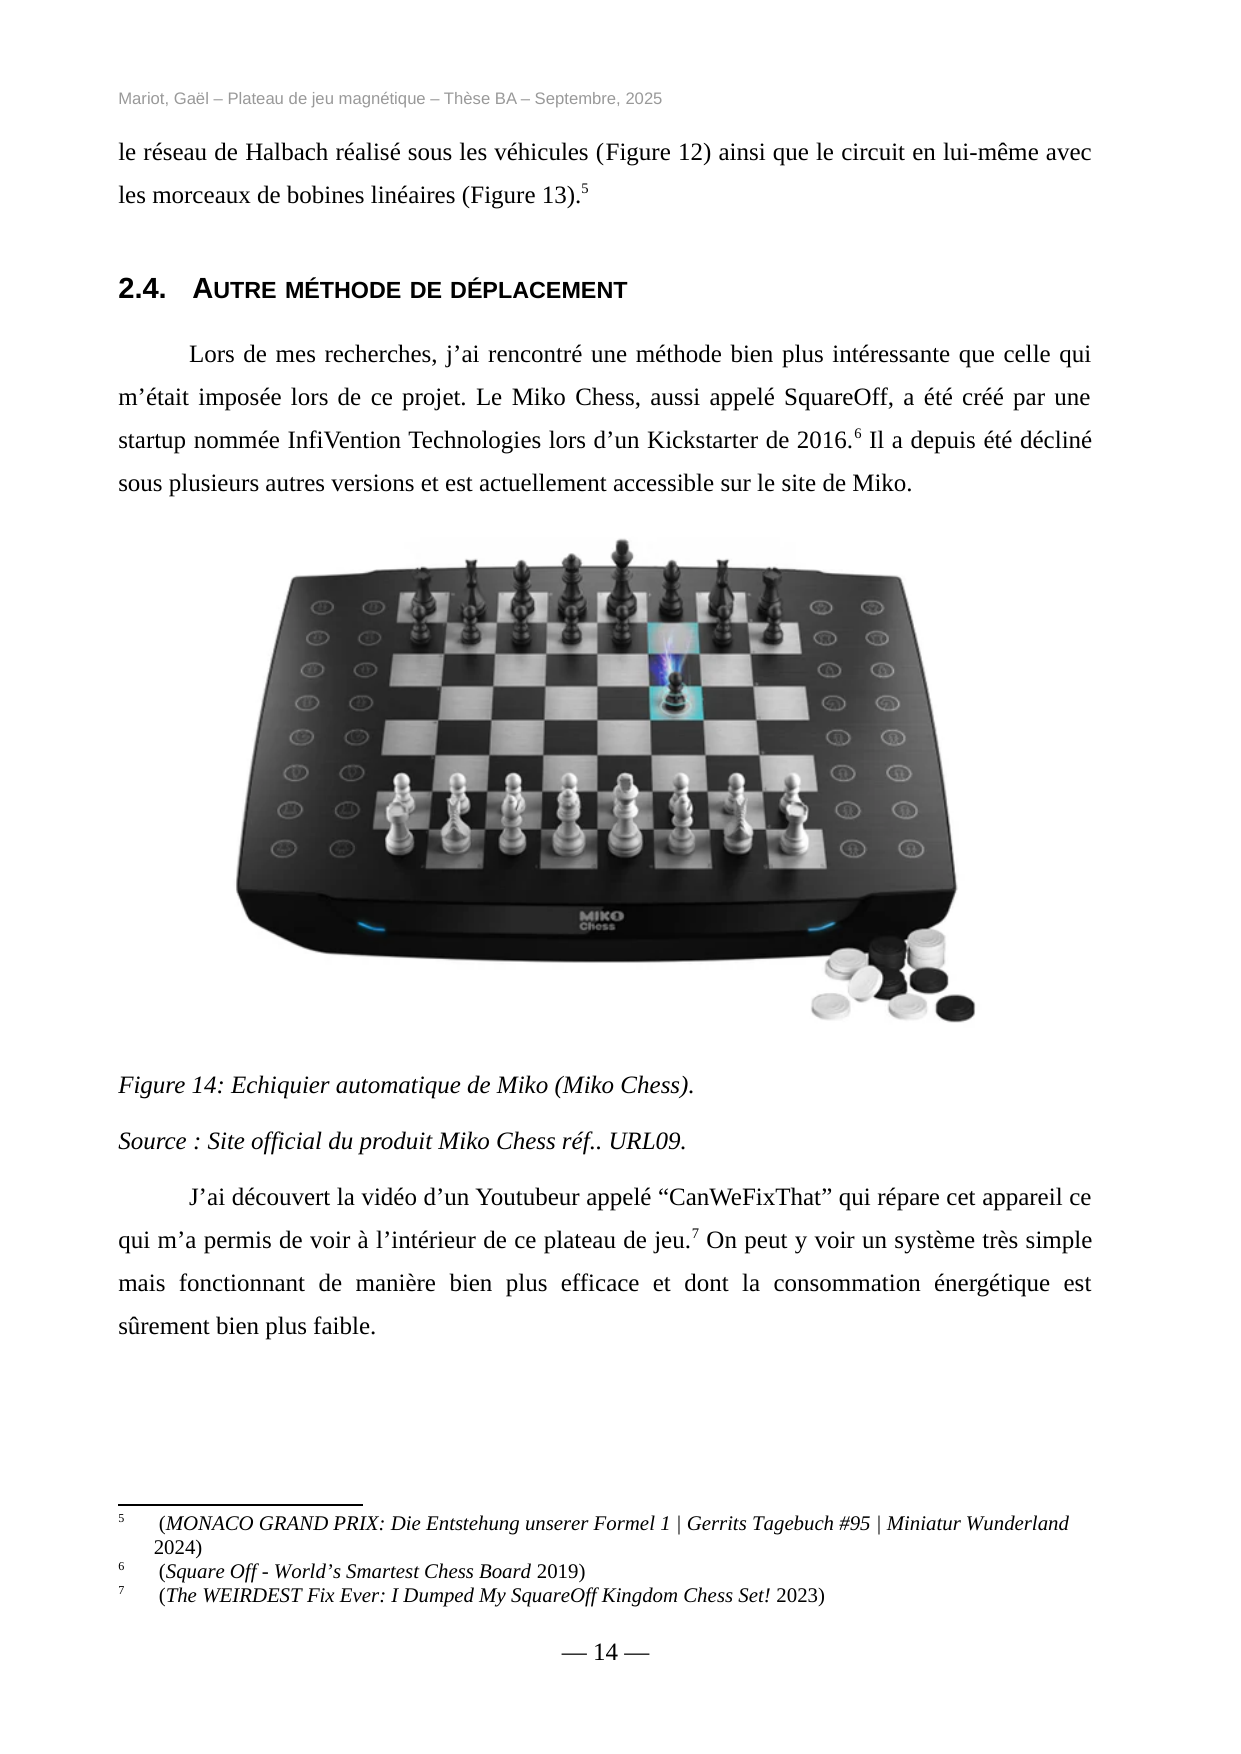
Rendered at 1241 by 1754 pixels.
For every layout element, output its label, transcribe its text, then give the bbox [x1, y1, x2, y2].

subtitle Autre méthode de déplacement [118, 271, 1093, 304]
text Figure 14: Echiquier automatique de Miko (Miko Chess). [118, 1070, 1093, 1099]
text Lors de mes recherches, j’ai rencontré une méthode bien plus intéressante que celle qui m’était imposée lors de ce projet. Le Miko Chess, aussi appelé SquareOff, a été créé par une startup nommée InfiVention Technologies lors d’un Kickstarter de 2016. Il a depuis été décliné sous plusieurs autres versions et est actuellement accessible sur le site de Miko. [118, 339, 1093, 497]
picture [210, 525, 1001, 1042]
text Source : Site official du produit Miko Chess réf.. URL09. [118, 1126, 1093, 1155]
text J’ai découvert la vidéo d’un Youtubeur appelé “CanWeFixThat” qui répare cet appareil ce qui m’a permis de voir à l’intérieur de ce plateau de jeu. On peut y voir un système très simple mais fonctionnant de manière bien plus efficace et dont la consommation énergétique est sûrement bien plus faible. [118, 1182, 1093, 1340]
